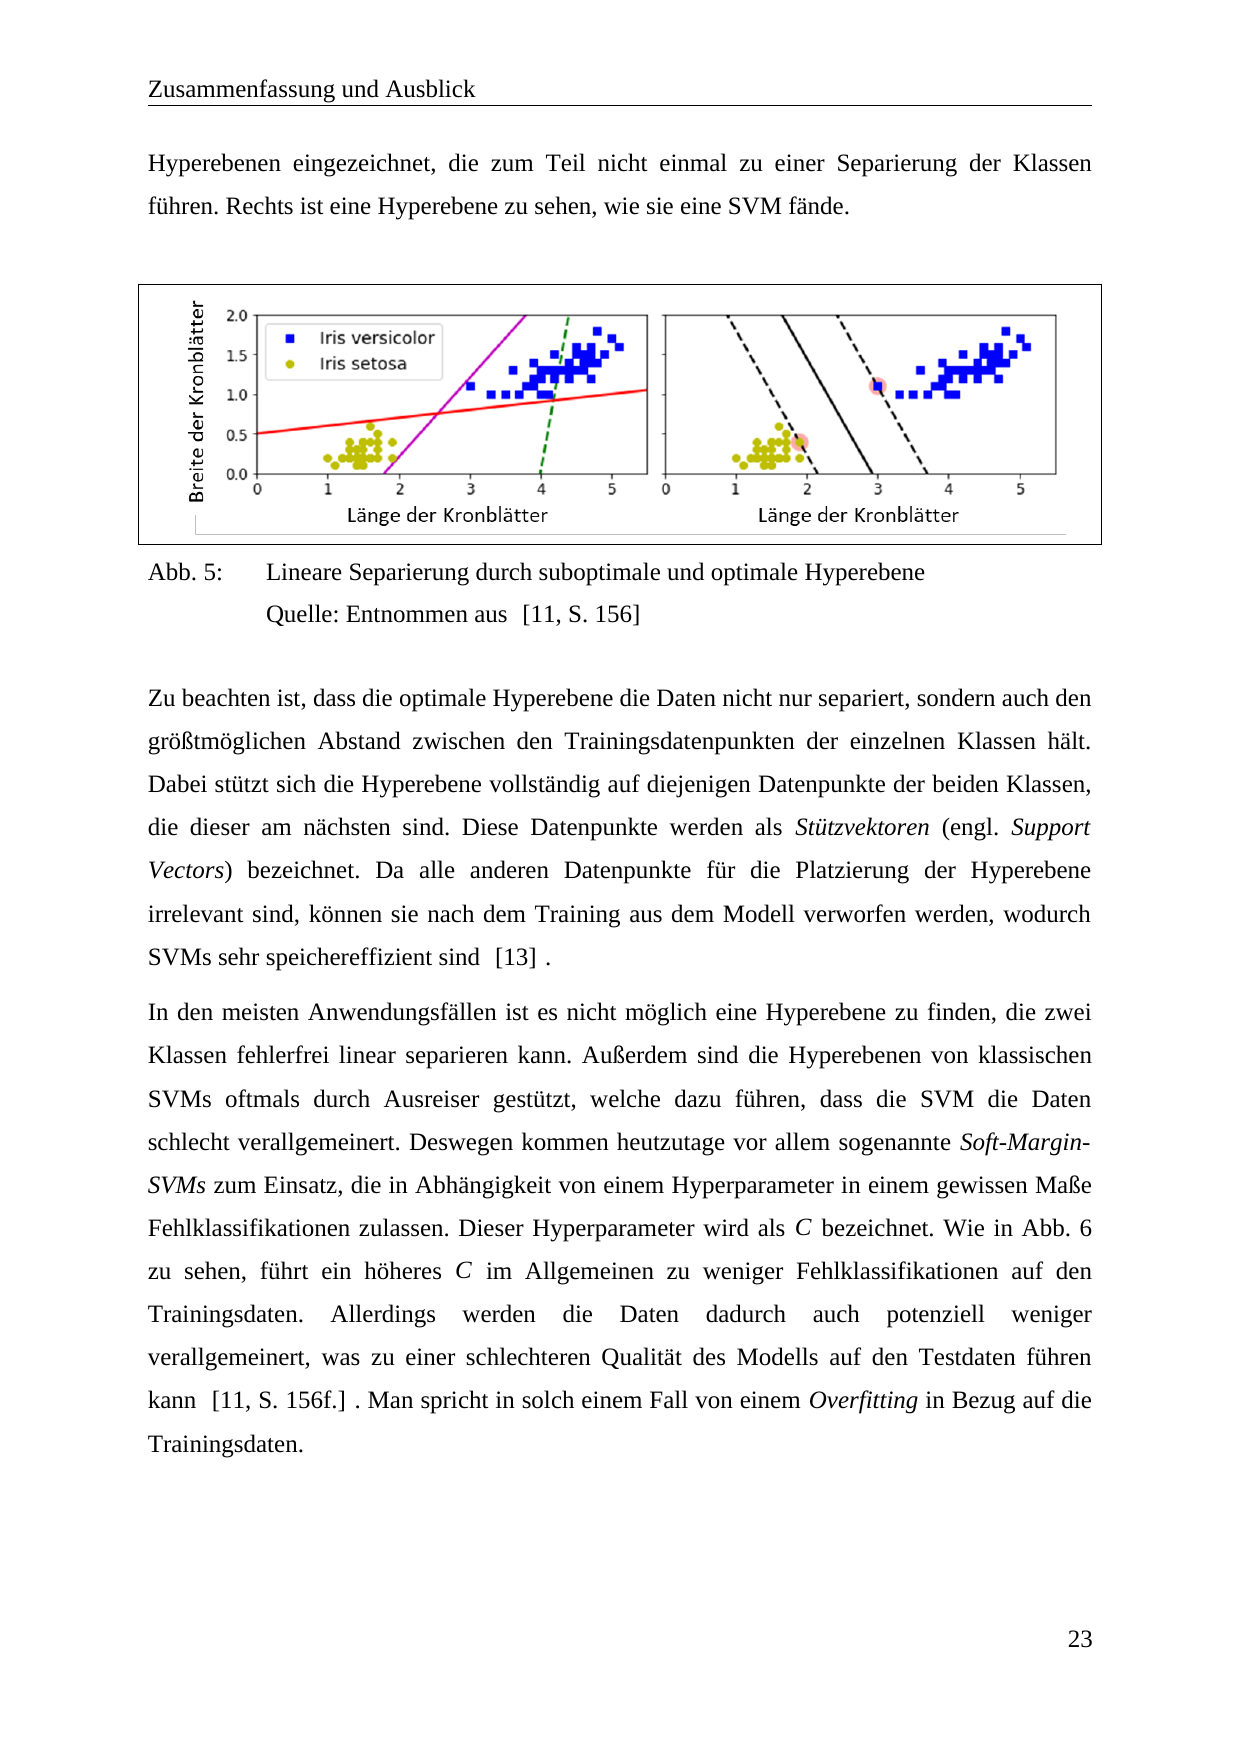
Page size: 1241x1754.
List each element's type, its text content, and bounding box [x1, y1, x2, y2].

text In den meisten Anwendungsfällen ist es nicht möglich eine Hyperebene zu finden, die zwei Klassen fehlerfrei linear separieren kann. Außerdem sind die Hyperebenen von klassischen SVMs oftmals durch Ausreiser gestützt, welche dazu führen, dass die SVM die Daten schlecht verallgemeinert. Deswegen kommen heutzutage vor allem sogenannte Soft-Margin-SVMs zum Einsatz, die in Abhängigkeit von einem Hyperparameter in einem gewissen Maße Fehlklassifikationen zulassen. Dieser Hyperparameter wird als bezeichnet. Wie in Abb. 6 zu sehen, führt ein höheres im Allgemeinen zu weniger Fehlklassifikationen auf den Trainingsdaten. Allerdings werden die Daten dadurch auch potenziell weniger verallgemeinert, was zu einer schlechteren Qualität des Modells auf den Testdaten führen kann . Man spricht in solch einem Fall von einem Overfitting in Bezug auf die Trainingsdaten. [148, 997, 1092, 1457]
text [148, 148, 1092, 219]
text Zu beachten ist, dass die optimale Hyperebene die Daten nicht nur separiert, sondern auch den größtmöglichen Abstand zwischen den Trainingsdatenpunkten der einzelnen Klassen hält. Dabei stützt sich die Hyperebene vollständig auf diejenigen Datenpunkte der beiden Klassen, die dieser am nächsten sind. Diese Datenpunkte werden als Stützvektoren (engl. Support Vectors) bezeichnet. Da alle anderen Datenpunkte für die Platzierung der Hyperebene irrelevant sind, können sie nach dem Training aus dem Modell verworfen werden, wodurch SVMs sehr speichereffizient sind . [148, 683, 1092, 971]
text Quelle: Entnommen aus [148, 599, 1092, 627]
picture [174, 287, 1067, 542]
